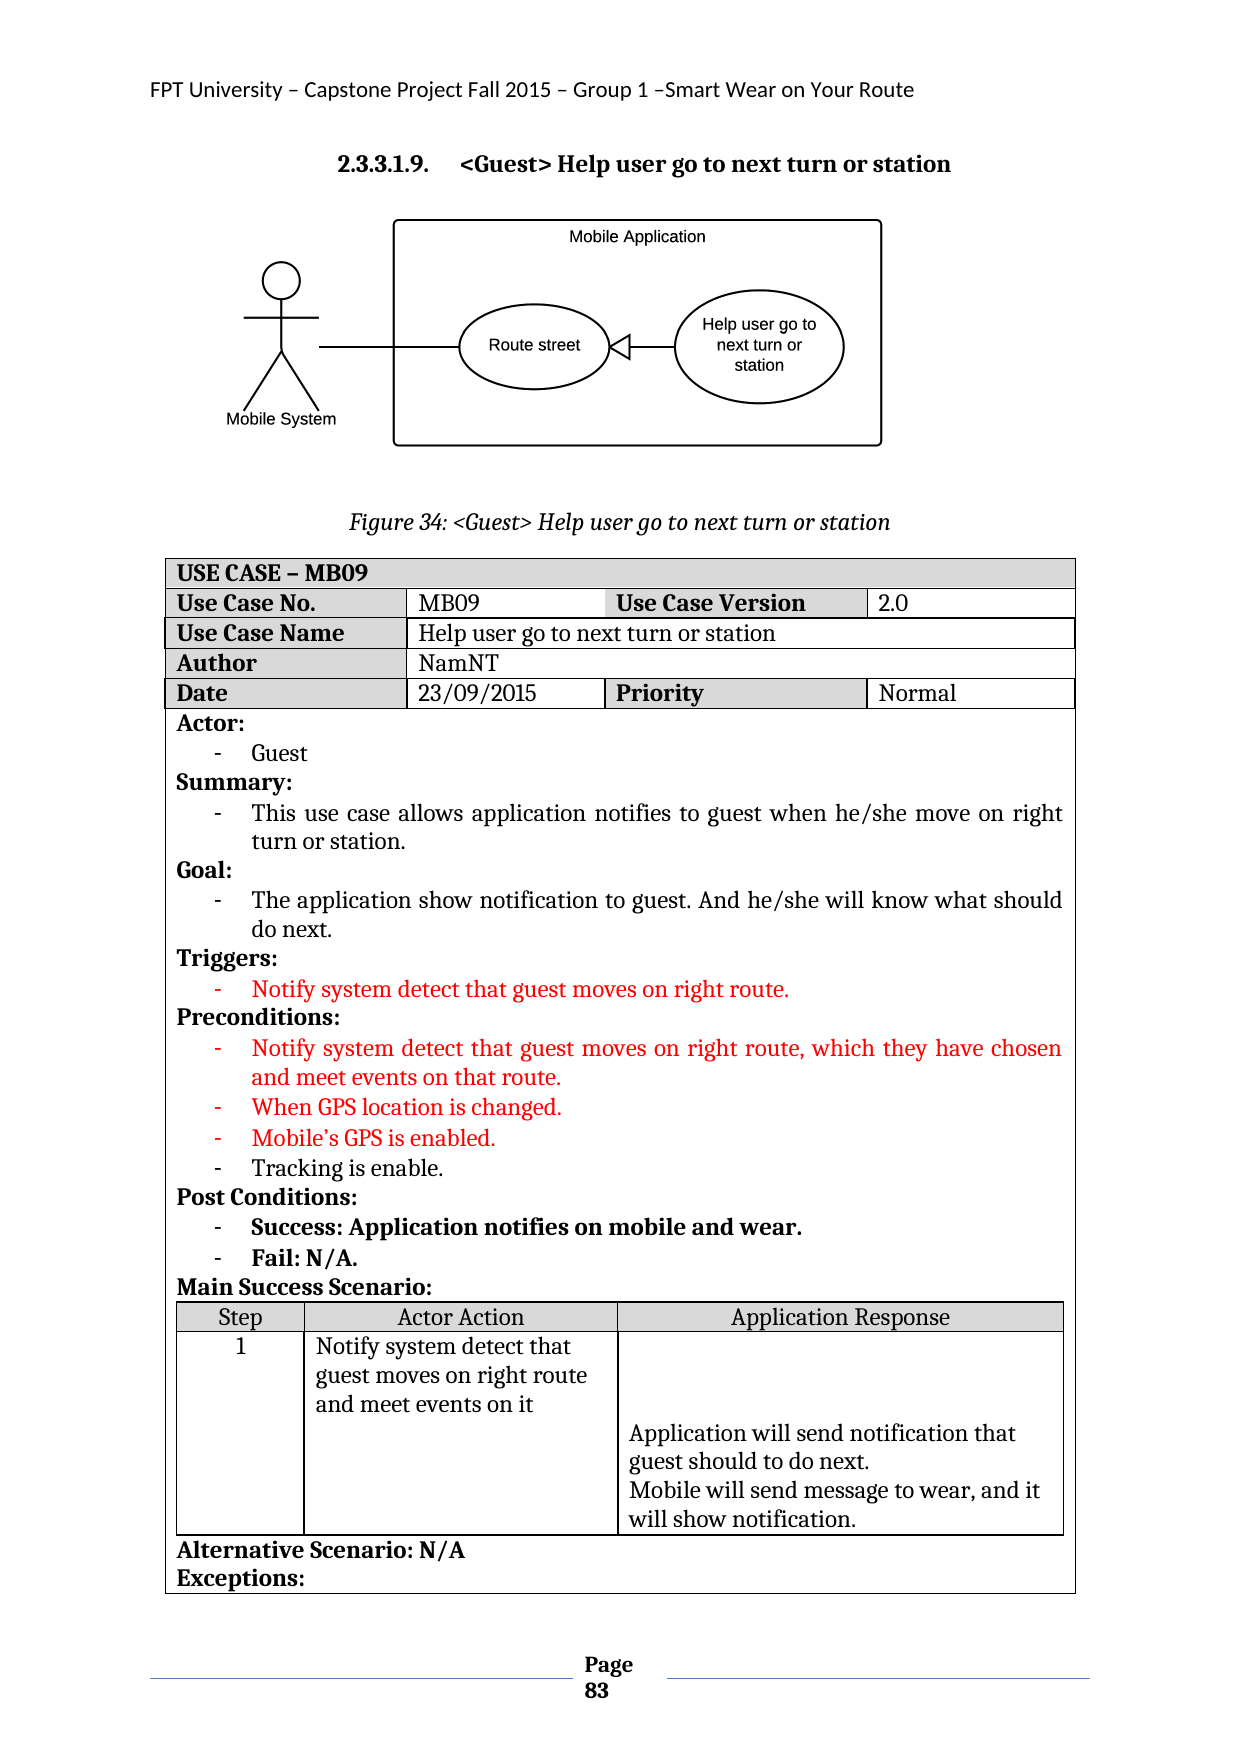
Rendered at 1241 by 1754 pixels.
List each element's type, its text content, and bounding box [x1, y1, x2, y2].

table_cell Use Case Name [166, 618, 406, 648]
table_cell NamNT [407, 649, 1075, 678]
picture [131, 183, 919, 483]
table_cell Normal [868, 679, 1074, 708]
table_cell 23/09/2015 [408, 679, 604, 708]
table_cell Help user go to next turn or station [408, 619, 1074, 648]
table_cell Author [166, 649, 406, 678]
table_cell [166, 709, 1075, 1593]
table_header USE CASE – MB09 [166, 559, 1075, 587]
table_cell MB09 [407, 589, 604, 617]
table_cell Use Case No. [166, 589, 406, 617]
table_cell Date [166, 679, 406, 708]
table_cell Priority [606, 679, 866, 708]
text Figure 34: <Guest> Help user go to next turn or station [150, 508, 1090, 537]
table_cell Use Case Version [605, 589, 867, 617]
subtitle <Guest> Help user go to next turn or station [337, 150, 1090, 179]
table_cell 2.0 [868, 589, 1075, 617]
